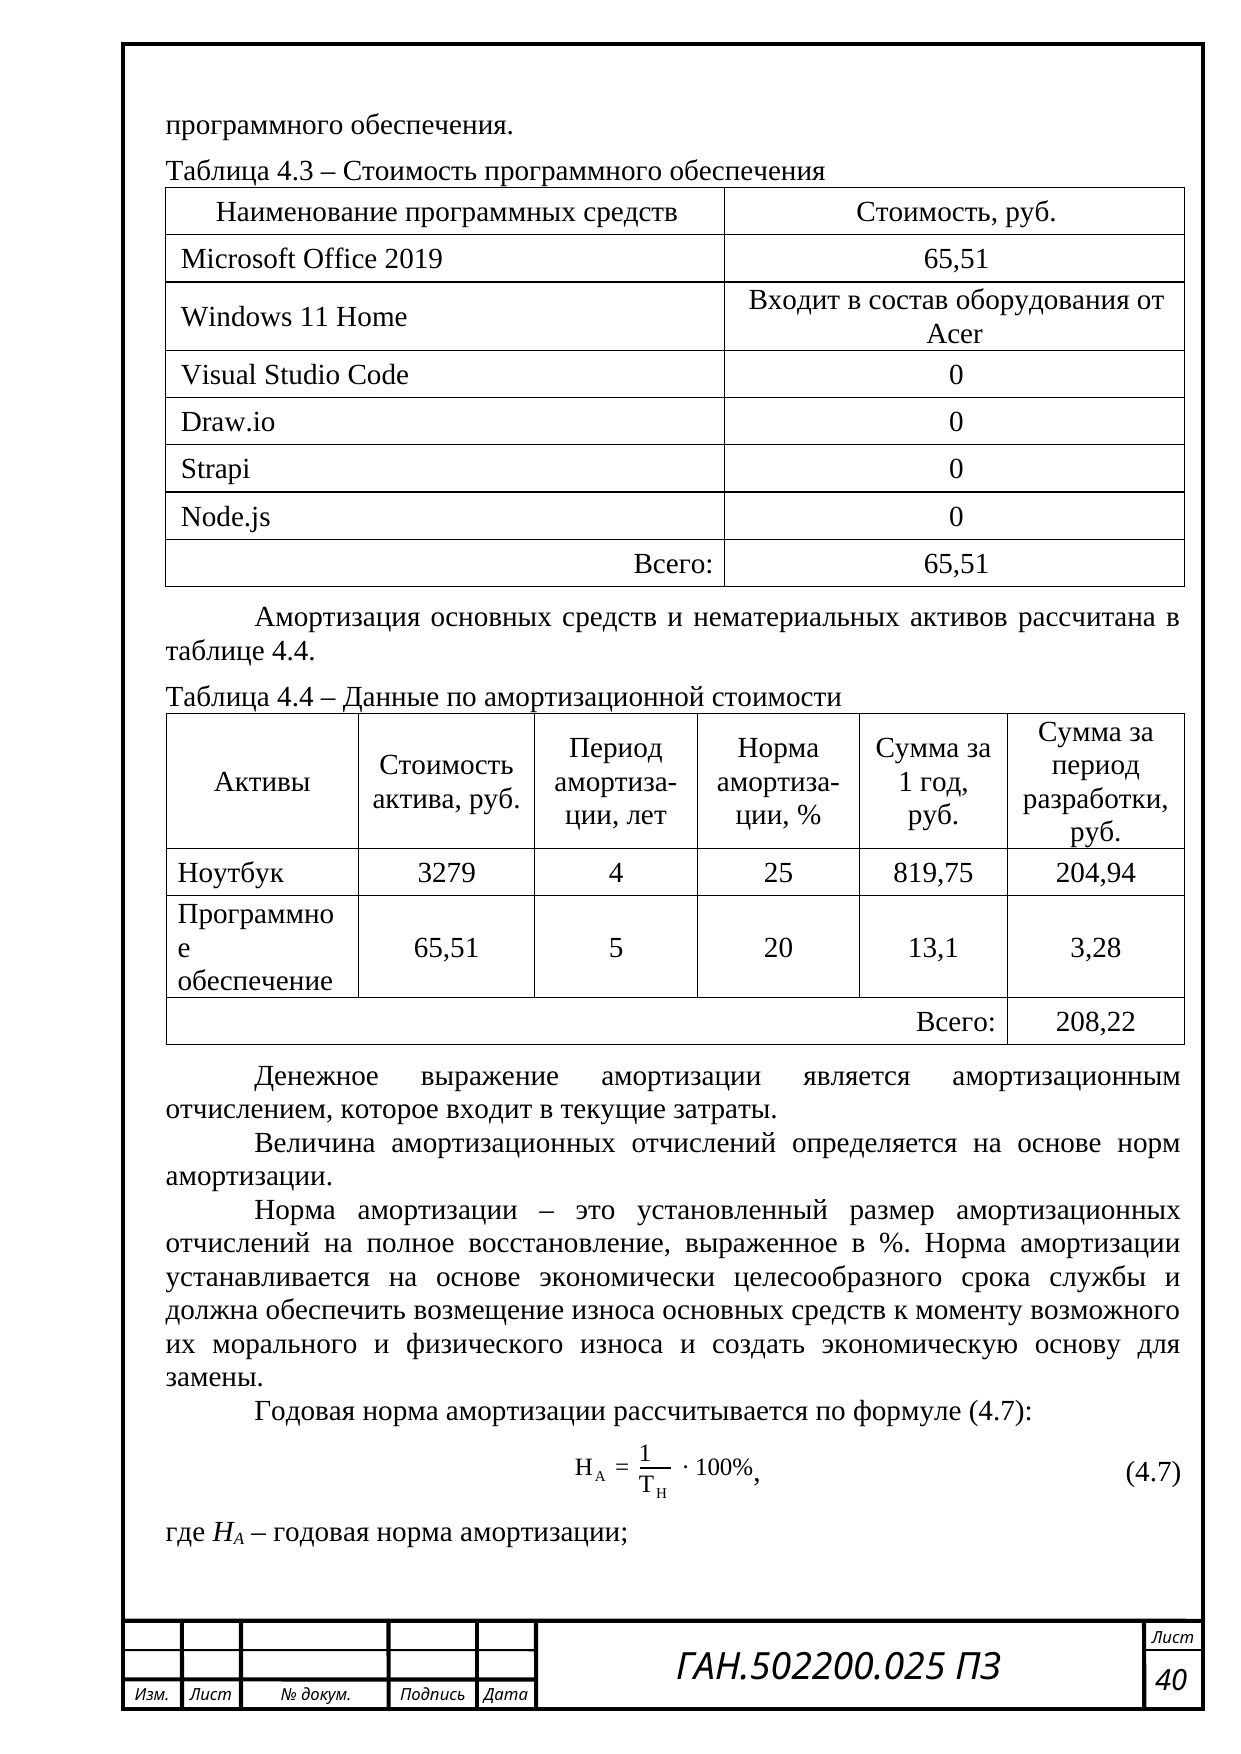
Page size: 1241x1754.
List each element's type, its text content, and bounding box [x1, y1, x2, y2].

table_cell Node.js [166, 493, 724, 539]
table_header Период амортиза-ции, лет [535, 714, 697, 848]
table_cell Microsoft Office 2019 [166, 235, 724, 281]
table_cell Всего: [167, 998, 1007, 1044]
table_cell 65,51 [725, 235, 1184, 281]
table_cell 13,1 [860, 896, 1007, 997]
table_cell Входит в состав оборудования от Acer [725, 283, 1184, 349]
table_header Норма амортиза- ции, % [698, 714, 859, 848]
text Норма амортизации – это установленный размер амортизационных отчислений на полное восстановление, выраженное в %. Норма амортизации устанавливается на основе экономически целесообразного срока службы и должна обеспечить возмещение износа основных средств к моменту возможного их морального и физического износа и создать экономическую основу для замены. [165, 1192, 1181, 1393]
table_cell 65,51 [725, 540, 1184, 586]
table_cell 20 [698, 896, 859, 997]
text где НА – годовая норма амортизации; [165, 1514, 1181, 1548]
table_header Сумма за 1 год, руб. [860, 714, 1007, 848]
text Величина амортизационных отчислений определяется на основе норм амортизации. [165, 1125, 1181, 1192]
text Денежное выражение амортизации является амортизационным отчислением, которое входит в текущие затраты. [165, 1058, 1181, 1125]
table_cell 0 [725, 398, 1184, 444]
text Таблица 4.4 – Данные по амортизационной стоимости [165, 679, 1181, 713]
table_cell 3,28 [1008, 896, 1184, 997]
table_cell Strapi [166, 445, 724, 491]
table_cell 208,22 [1008, 998, 1184, 1044]
table_cell Программное обеспечение [167, 896, 358, 997]
table_cell Visual Studio Code [166, 351, 724, 397]
table_cell 0 [725, 351, 1184, 397]
table_cell 204,94 [1008, 849, 1184, 895]
table_cell 5 [535, 896, 697, 997]
table_cell 3279 [359, 849, 534, 895]
table_header Наименование программных средств [166, 188, 724, 234]
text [165, 107, 1181, 141]
table_header Сумма за период разработки, руб. [1008, 714, 1184, 848]
table_cell 0 [725, 493, 1184, 539]
table_cell 65,51 [359, 896, 534, 997]
text Амортизация основных средств и нематериальных активов рассчитана в таблице 4.4. [165, 599, 1181, 667]
table_header Активы [167, 714, 358, 848]
table_header Стоимость актива, руб. [359, 714, 534, 848]
table_cell Ноутбук [167, 849, 358, 895]
table_cell 4 [535, 849, 697, 895]
table_cell 25 [698, 849, 859, 895]
text Годовая норма амортизации рассчитывается по формуле (4.7): [165, 1393, 1181, 1427]
text Таблица 4.3 – Стоимость программного обеспечения [165, 153, 1181, 187]
table_cell 819,75 [860, 849, 1007, 895]
table_cell Draw.io [166, 398, 724, 444]
table_header Стоимость, руб. [725, 188, 1184, 234]
table_cell Windows 11 Home [166, 283, 724, 349]
text , (4.7) [165, 1439, 1181, 1502]
table_cell 0 [725, 445, 1184, 491]
table_cell Всего: [166, 540, 724, 586]
